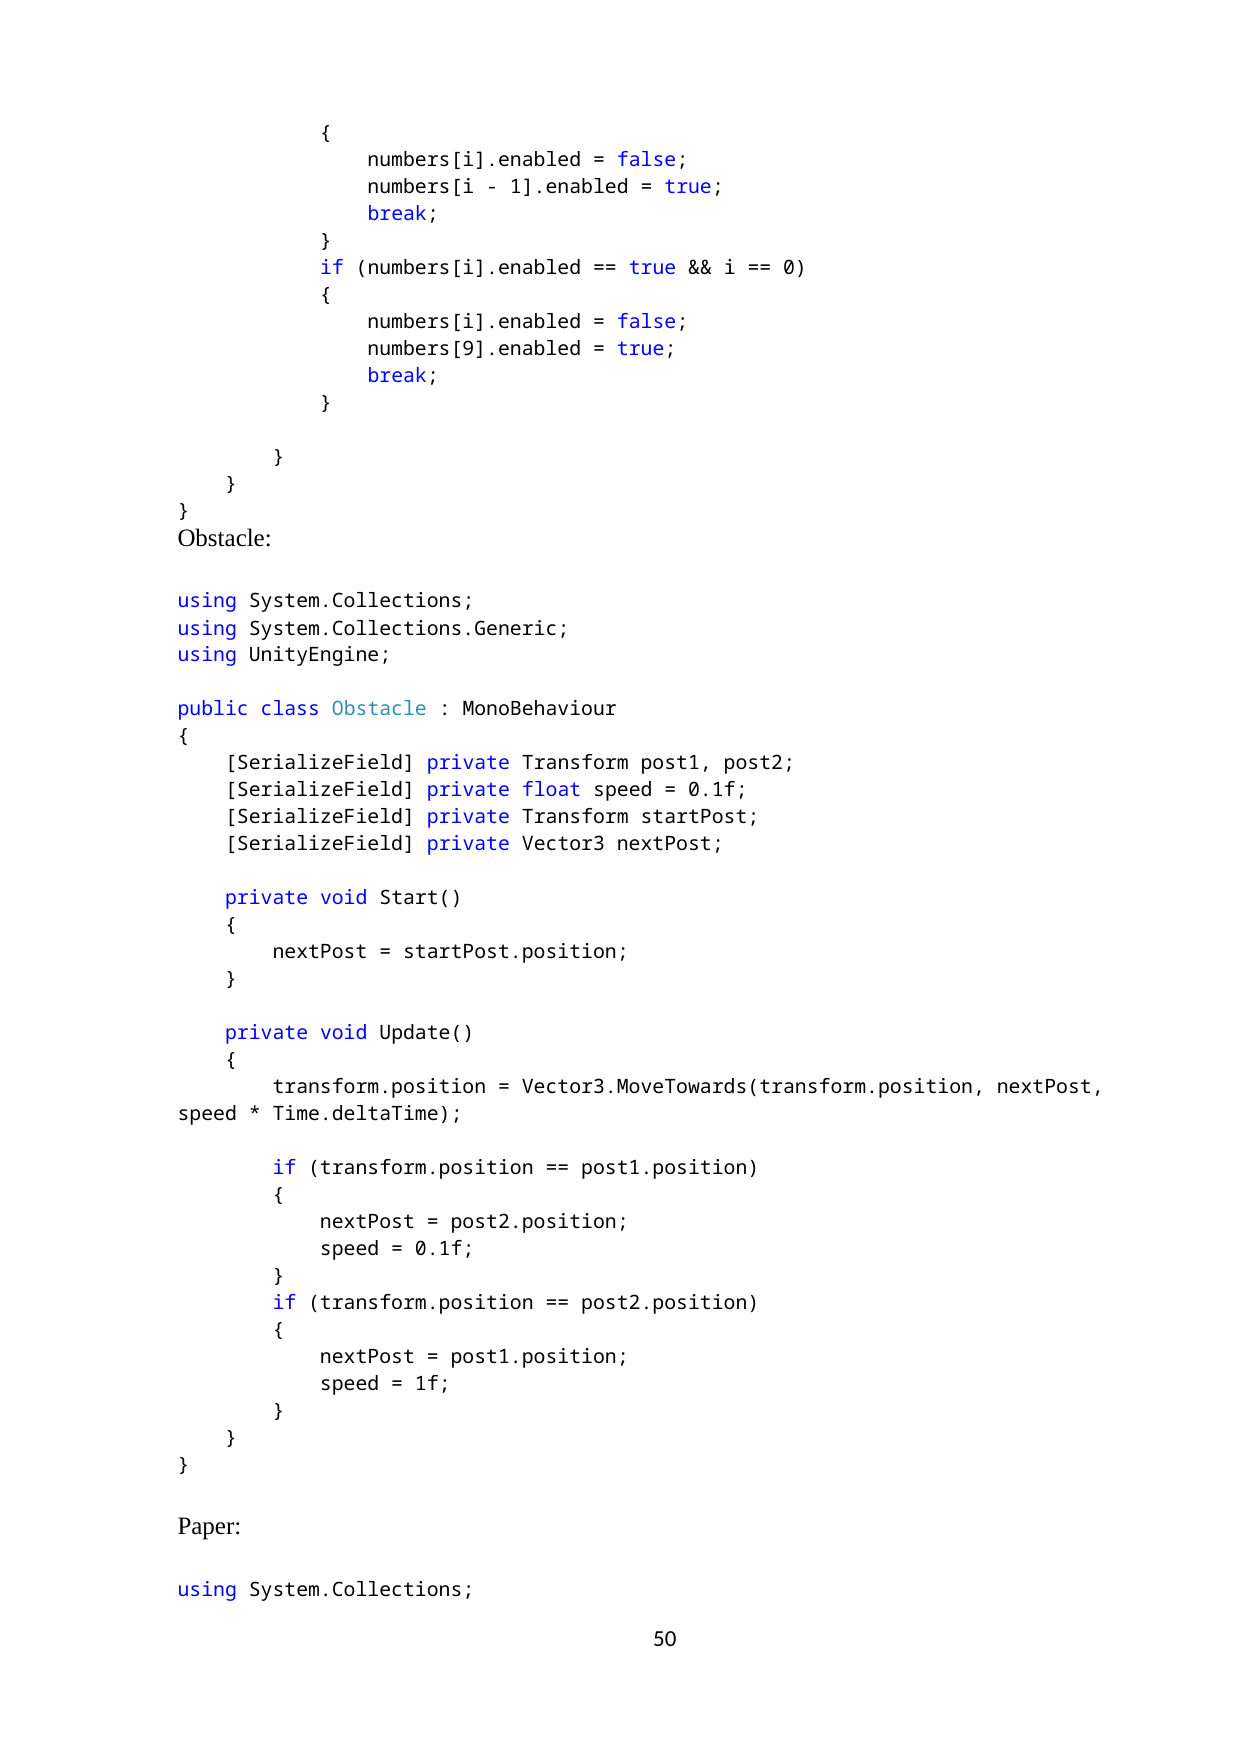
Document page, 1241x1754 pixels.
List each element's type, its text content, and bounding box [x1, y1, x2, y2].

text } [177, 1261, 1152, 1288]
text numbers[i].enabled = false; [177, 145, 1152, 172]
text private void Update() [177, 1018, 1152, 1045]
text nextPost = post1.position; [177, 1342, 1152, 1369]
text if (numbers[i].enabled == true && i == 0) [177, 253, 1152, 280]
text { [177, 1315, 1152, 1342]
text numbers[9].enabled = true; [177, 334, 1152, 361]
text using UnityEngine; [177, 641, 1152, 668]
text } [177, 469, 1152, 496]
text Obstacle: [177, 523, 1152, 552]
text } [177, 1450, 1152, 1477]
text using System.Collections; [177, 1575, 1152, 1602]
text } [177, 1423, 1152, 1450]
text nextPost = startPost.position; [177, 937, 1152, 964]
text { [177, 1045, 1152, 1072]
text numbers[i - 1].enabled = true; [177, 172, 1152, 199]
text speed = 0.1f; [177, 1234, 1152, 1261]
text numbers[i].enabled = false; [177, 307, 1152, 334]
text { [177, 118, 1152, 145]
text if (transform.position == post1.position) [177, 1153, 1152, 1180]
text } [177, 496, 1152, 523]
text Paper: [177, 1511, 1152, 1540]
text using System.Collections; [177, 587, 1152, 614]
text } [177, 388, 1152, 415]
text if (transform.position == post2.position) [177, 1288, 1152, 1315]
text { [177, 1180, 1152, 1207]
text { [177, 280, 1152, 307]
text public class Obstacle : MonoBehaviour [177, 695, 1152, 722]
text break; [177, 361, 1152, 388]
text nextPost = post2.position; [177, 1207, 1152, 1234]
text } [177, 442, 1152, 469]
text [SerializeField] private float speed = 0.1f; [177, 776, 1152, 803]
text { [177, 722, 1152, 749]
text speed = 1f; [177, 1369, 1152, 1396]
text private void Start() [177, 883, 1152, 911]
text [SerializeField] private Transform startPost; [177, 803, 1152, 829]
text [SerializeField] private Transform post1, post2; [177, 749, 1152, 776]
text transform.position = Vector3.MoveTowards(transform.position, nextPost, speed * Time.deltaTime); [177, 1072, 1152, 1126]
text using System.Collections.Generic; [177, 614, 1152, 641]
text { [177, 911, 1152, 937]
text } [177, 964, 1152, 991]
text } [177, 226, 1152, 253]
text break; [177, 199, 1152, 226]
text } [177, 1396, 1152, 1423]
text [SerializeField] private Vector3 nextPost; [177, 829, 1152, 857]
